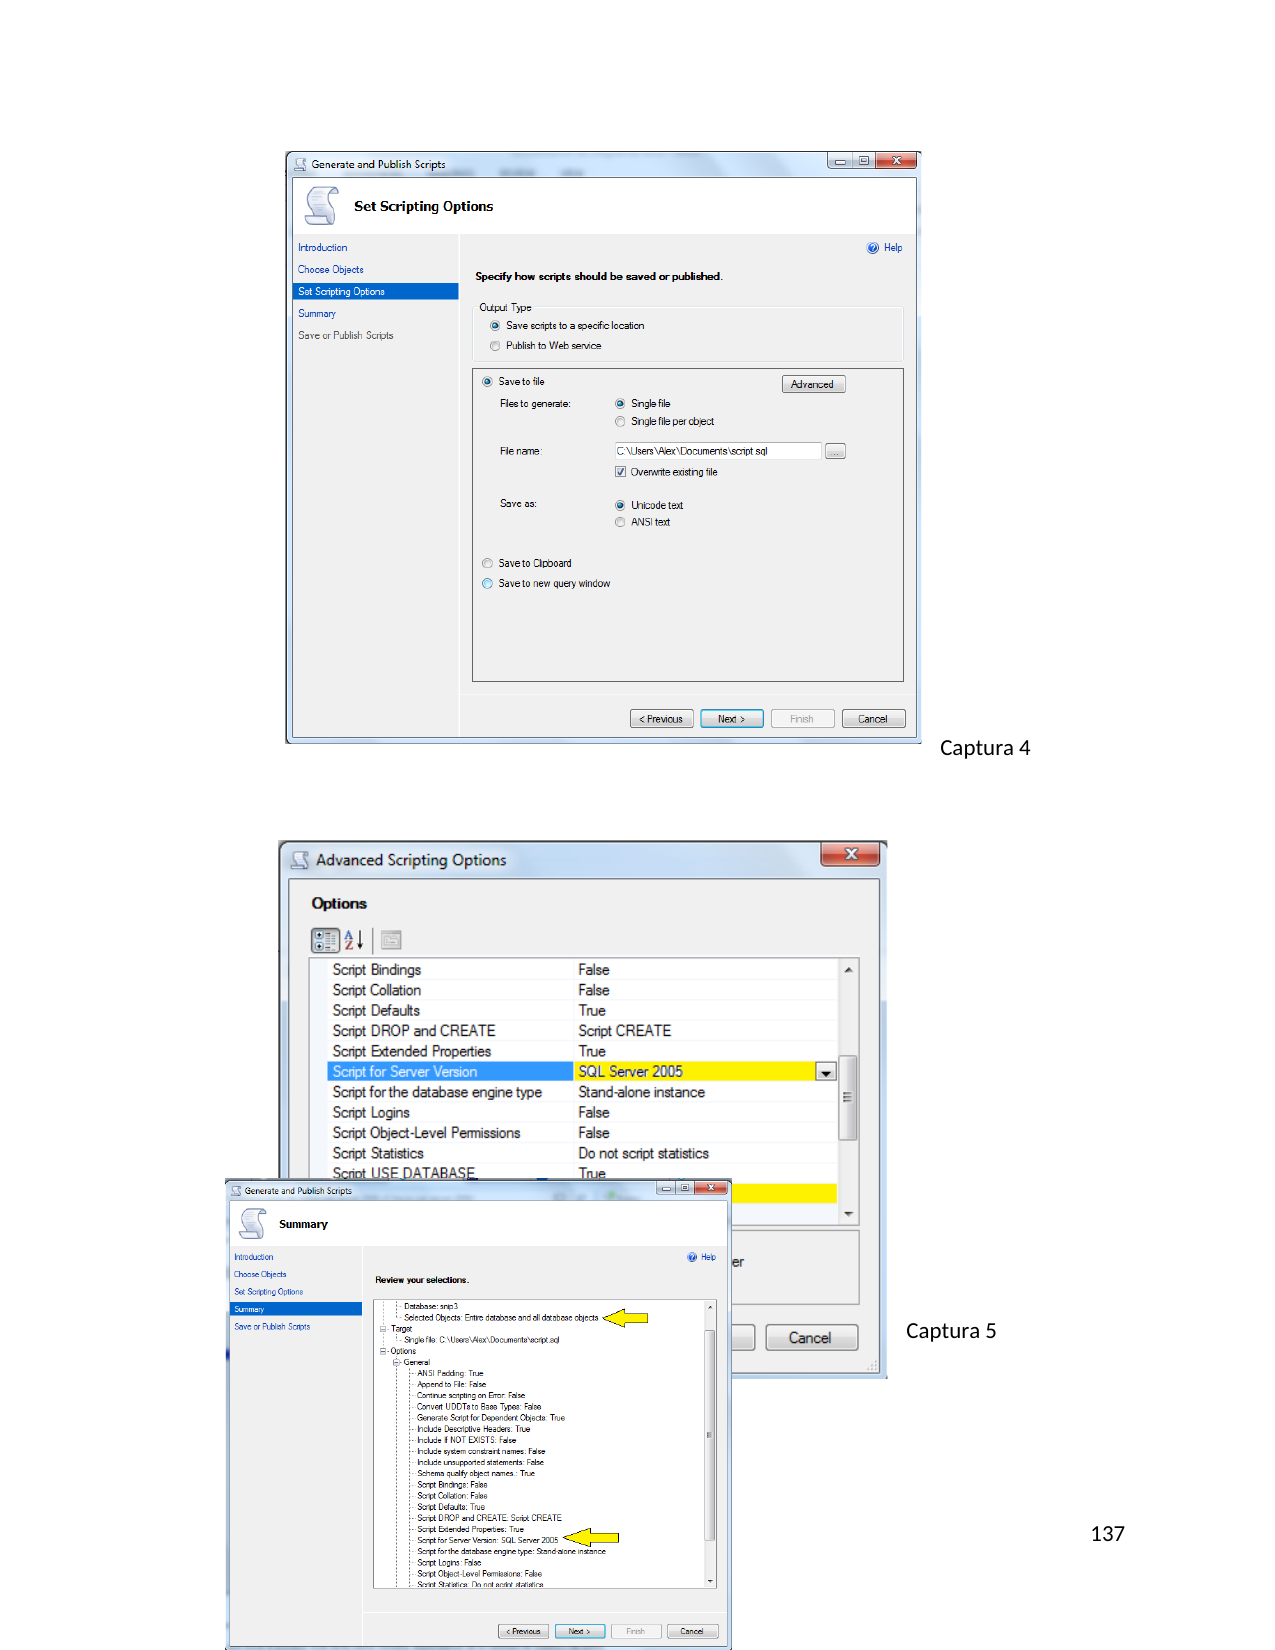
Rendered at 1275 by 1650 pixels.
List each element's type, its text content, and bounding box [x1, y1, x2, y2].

text Captura 4 [225, 733, 1125, 761]
text Captura 5 [888, 1316, 1125, 1344]
picture [285, 151, 922, 744]
picture [225, 840, 888, 1650]
